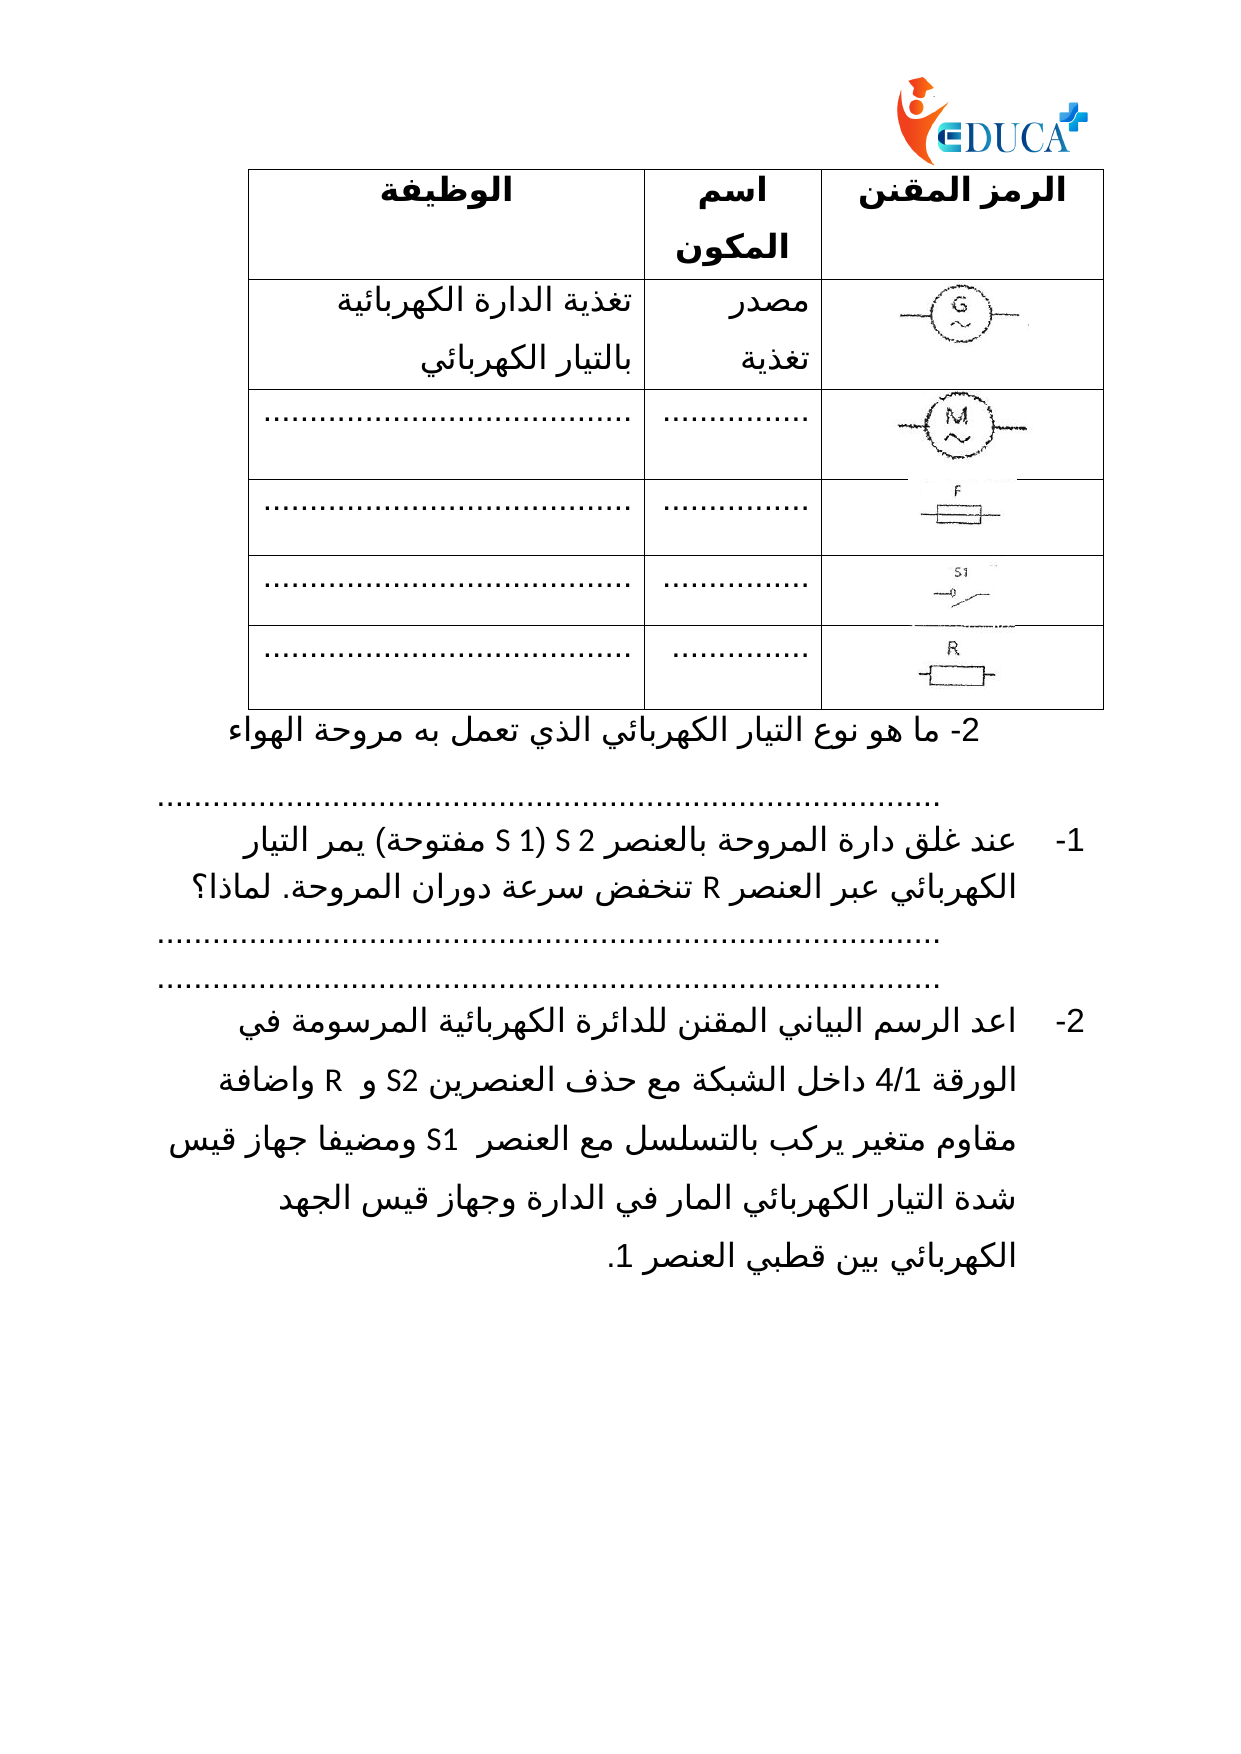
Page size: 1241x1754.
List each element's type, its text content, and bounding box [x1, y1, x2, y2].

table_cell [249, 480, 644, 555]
text 2- ما هو نوع التيار الكهربائي الذي تعمل به مروحة الهواء [148, 710, 980, 749]
picture [890, 73, 1093, 169]
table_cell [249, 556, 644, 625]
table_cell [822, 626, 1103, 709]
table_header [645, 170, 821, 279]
list ..................................................................................... [148, 775, 943, 814]
picture [908, 479, 1017, 552]
picture [918, 556, 1006, 621]
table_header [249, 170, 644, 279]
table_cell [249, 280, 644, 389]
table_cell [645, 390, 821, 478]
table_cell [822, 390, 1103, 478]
picture [888, 390, 1036, 475]
picture [895, 280, 1029, 363]
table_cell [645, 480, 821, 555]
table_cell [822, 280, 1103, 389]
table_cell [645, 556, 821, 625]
picture [909, 625, 1016, 706]
list .......................................................................................................................................................................... [148, 913, 943, 995]
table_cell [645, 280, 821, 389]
list اعد الرسم البياني المقنن للدائرة الكهربائية المرسومة في الورقة 4/1 داخل الشبكة مع حذف العنصرين S2 و R واضافة مقاوم متغير يركب بالتسلسل مع العنصر S1 ومضيفا جهاز قيس شدة التيار الكهربائي المار في الدارة وجهاز قيس الجهد الكهربائي بين قطبي العنصر 1. [148, 1001, 1055, 1274]
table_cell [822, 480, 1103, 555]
list عند غلق دارة المروحة بالعنصر S 2 (S 1 مفتوحة) يمر التيار الكهربائي عبر العنصر R تنخفض سرعة دوران المروحة. لماذا؟ [148, 819, 1055, 907]
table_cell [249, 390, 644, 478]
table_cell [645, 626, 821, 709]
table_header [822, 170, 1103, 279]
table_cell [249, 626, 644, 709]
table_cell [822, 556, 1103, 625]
